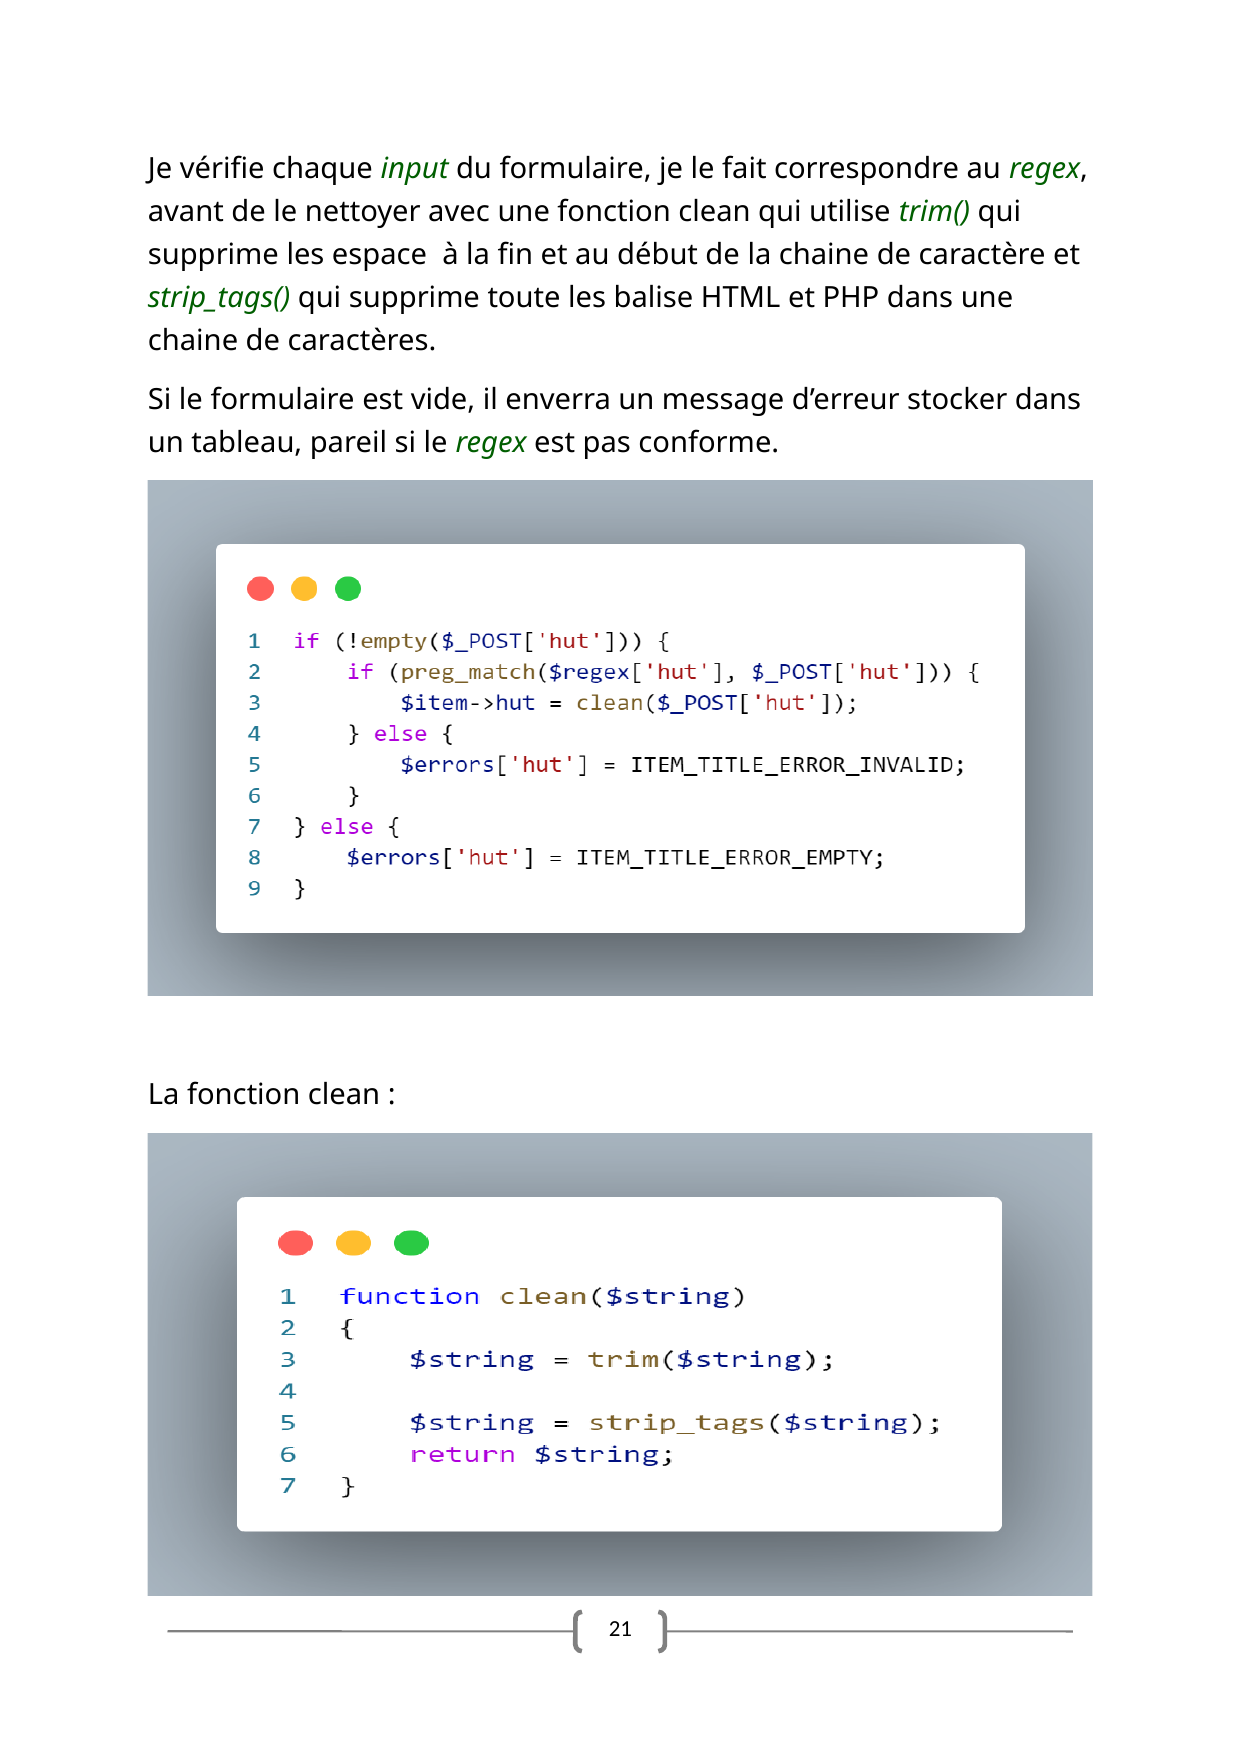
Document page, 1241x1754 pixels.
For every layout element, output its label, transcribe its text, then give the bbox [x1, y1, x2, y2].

picture [147, 1133, 1093, 1596]
picture [147, 480, 1093, 996]
text La fonction clean : [148, 1073, 1093, 1113]
text Si le formulaire est vide, il enverra un message d’erreur stocker dans un tableau, pareil si le regex est pas conforme. [148, 378, 1093, 461]
text Je vérifie chaque input du formulaire, je le fait correspondre au regex, avant de le nettoyer avec une fonction clean qui utilise trim() qui supprime les espace à la fin et au début de la chaine de caractère et strip_tags() qui supprime toute les balise HTML et PHP dans une chaine de caractères. [148, 148, 1093, 358]
